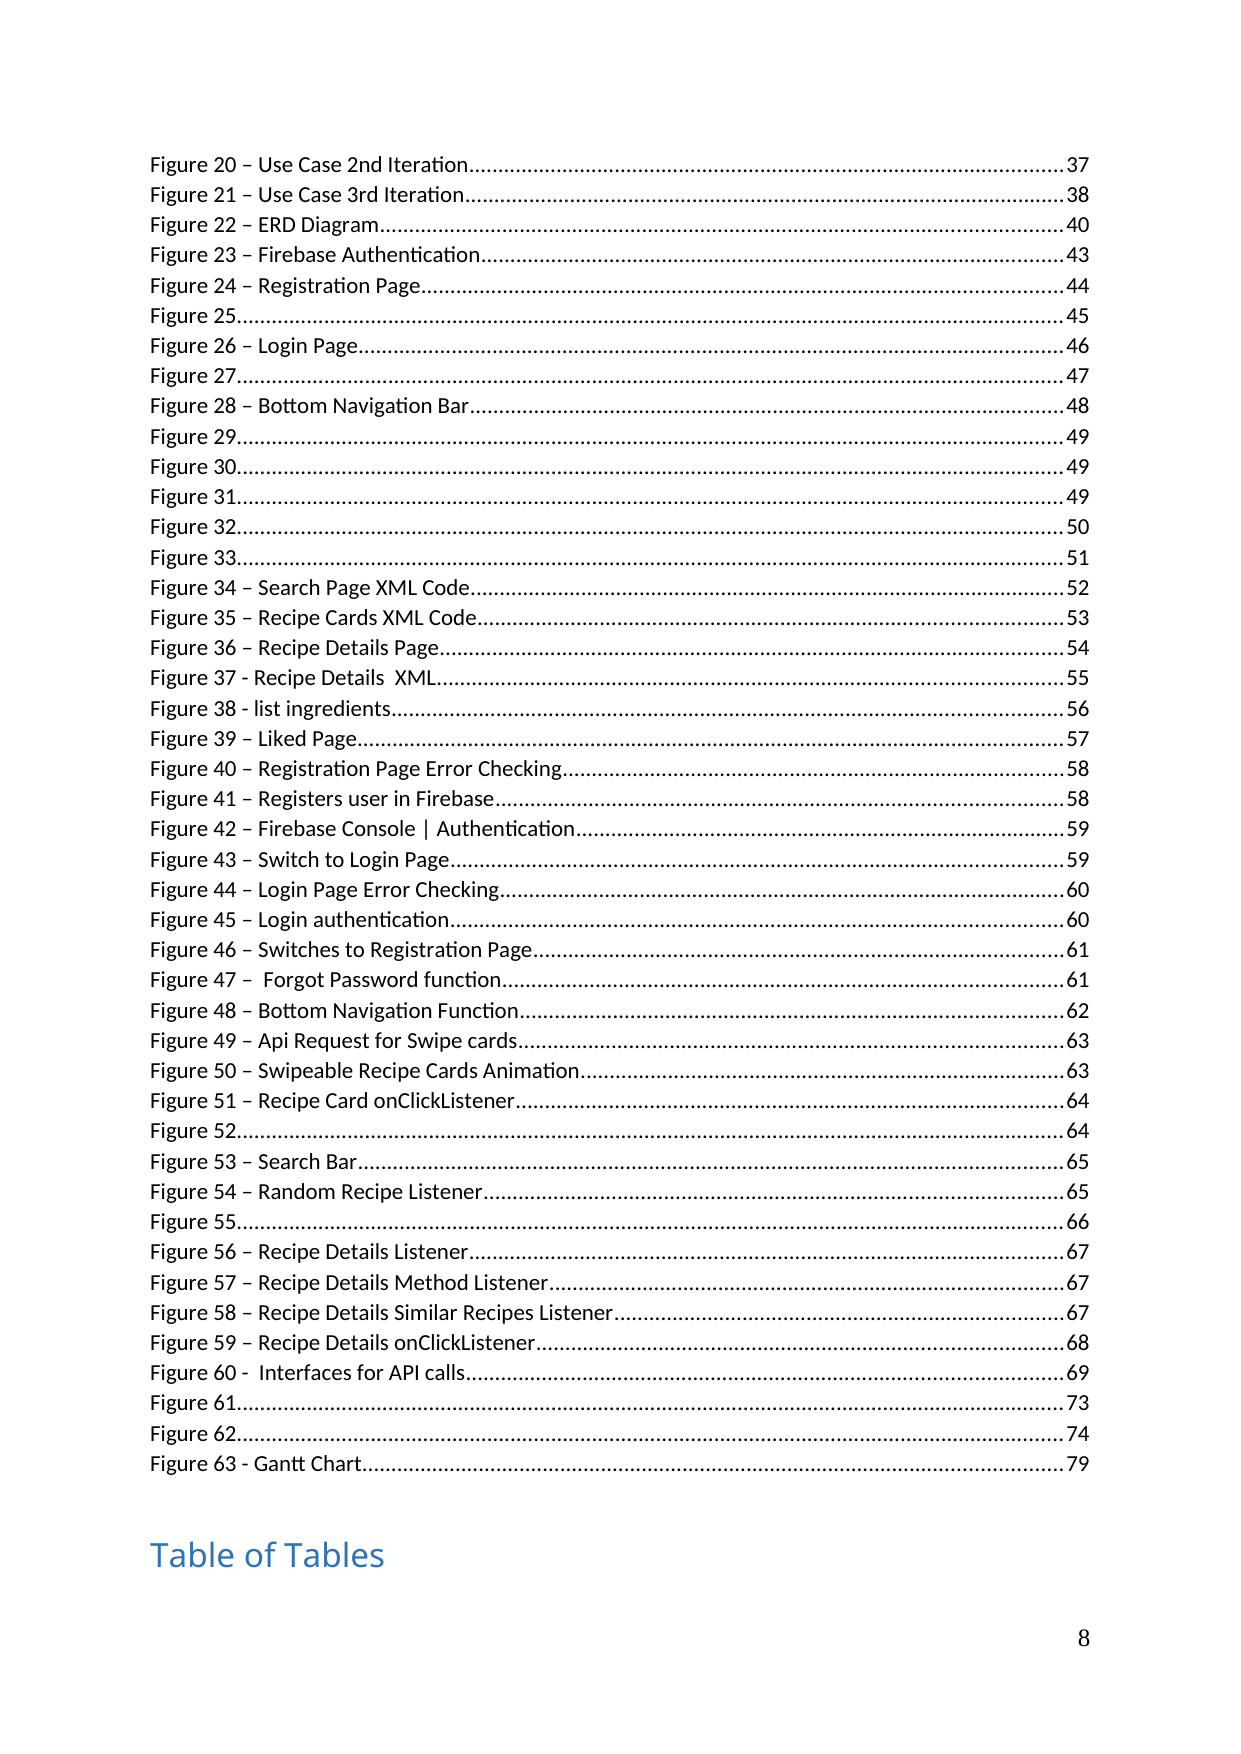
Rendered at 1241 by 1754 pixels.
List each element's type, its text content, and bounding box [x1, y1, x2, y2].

text Figure 20 – Use Case 2nd Iteration 37 [150, 150, 1090, 178]
text Figure 48 – Bottom Navigation Function 62 [150, 996, 1090, 1024]
text Figure 51 – Recipe Card onClickListener 64 [150, 1086, 1090, 1114]
text Figure 30 49 [150, 452, 1090, 480]
text Figure 50 – Swipeable Recipe Cards Animation 63 [150, 1056, 1090, 1084]
text Figure 24 – Registration Page 44 [150, 271, 1090, 299]
text Figure 46 – Switches to Registration Page 61 [150, 935, 1090, 963]
text Figure 39 – Liked Page 57 [150, 724, 1090, 752]
text Figure 47 – Forgot Password function 61 [150, 966, 1090, 994]
text Figure 25 45 [150, 301, 1090, 329]
text Figure 63 - Gantt Chart 79 [150, 1449, 1090, 1477]
text Figure 37 - Recipe Details XML 55 [150, 663, 1090, 692]
text Figure 45 – Login authentication 60 [150, 905, 1090, 933]
text Figure 54 – Random Recipe Listener 65 [150, 1177, 1090, 1205]
text Figure 22 – ERD Diagram 40 [150, 210, 1090, 238]
text Figure 35 – Recipe Cards XML Code 53 [150, 603, 1090, 631]
text Figure 49 – Api Request for Swipe cards 63 [150, 1026, 1090, 1054]
text Figure 31 49 [150, 482, 1090, 510]
text Figure 40 – Registration Page Error Checking 58 [150, 754, 1090, 782]
text Figure 53 – Search Bar 65 [150, 1147, 1090, 1175]
text Figure 56 – Recipe Details Listener 67 [150, 1237, 1090, 1266]
text Figure 57 – Recipe Details Method Listener 67 [150, 1268, 1090, 1296]
text Figure 61 73 [150, 1388, 1090, 1417]
text Figure 62 74 [150, 1419, 1090, 1447]
text Figure 42 – Firebase Console | Authentication 59 [150, 814, 1090, 843]
text Figure 36 – Recipe Details Page 54 [150, 633, 1090, 661]
text Figure 26 – Login Page 46 [150, 331, 1090, 359]
text Figure 44 – Login Page Error Checking 60 [150, 875, 1090, 903]
text Figure 41 – Registers user in Firebase 58 [150, 784, 1090, 812]
text Figure 52 64 [150, 1117, 1090, 1145]
text Figure 58 – Recipe Details Similar Recipes Listener 67 [150, 1298, 1090, 1326]
text Figure 60 - Interfaces for API calls 69 [150, 1358, 1090, 1386]
text Figure 33 51 [150, 543, 1090, 571]
text Figure 28 – Bottom Navigation Bar 48 [150, 392, 1090, 420]
text Figure 29 49 [150, 422, 1090, 450]
subtitle Table of Tables [150, 1532, 1090, 1578]
text Figure 34 – Search Page XML Code 52 [150, 573, 1090, 601]
text Figure 32 50 [150, 512, 1090, 541]
text Figure 23 – Firebase Authentication 43 [150, 241, 1090, 269]
text Figure 43 – Switch to Login Page 59 [150, 845, 1090, 873]
text Figure 59 – Recipe Details onClickListener 68 [150, 1328, 1090, 1356]
text Figure 21 – Use Case 3rd Iteration 38 [150, 180, 1090, 208]
text Figure 27 47 [150, 361, 1090, 389]
text Figure 38 - list ingredients 56 [150, 694, 1090, 722]
text Figure 55 66 [150, 1207, 1090, 1235]
